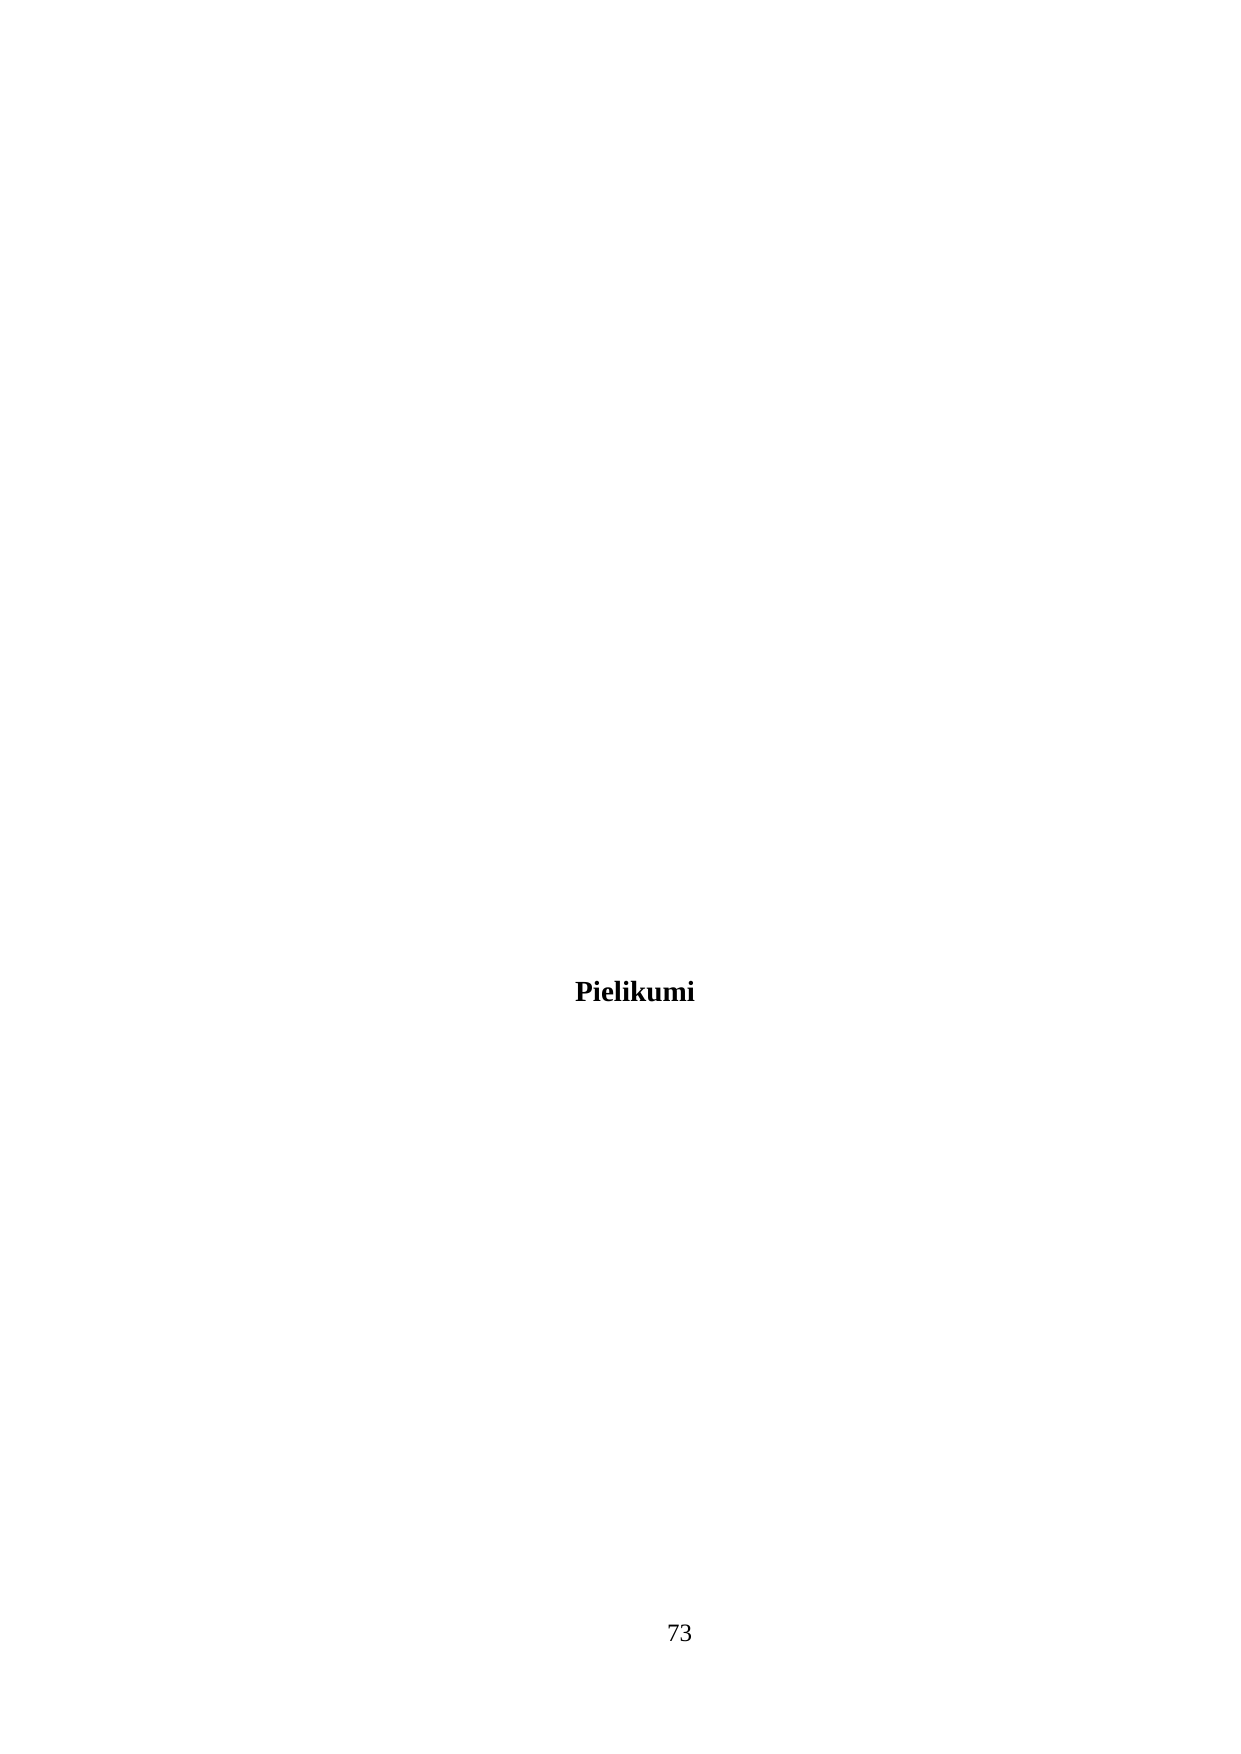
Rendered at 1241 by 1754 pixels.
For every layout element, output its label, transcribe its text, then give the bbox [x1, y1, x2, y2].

subtitle Pielikumi [148, 974, 1122, 1008]
